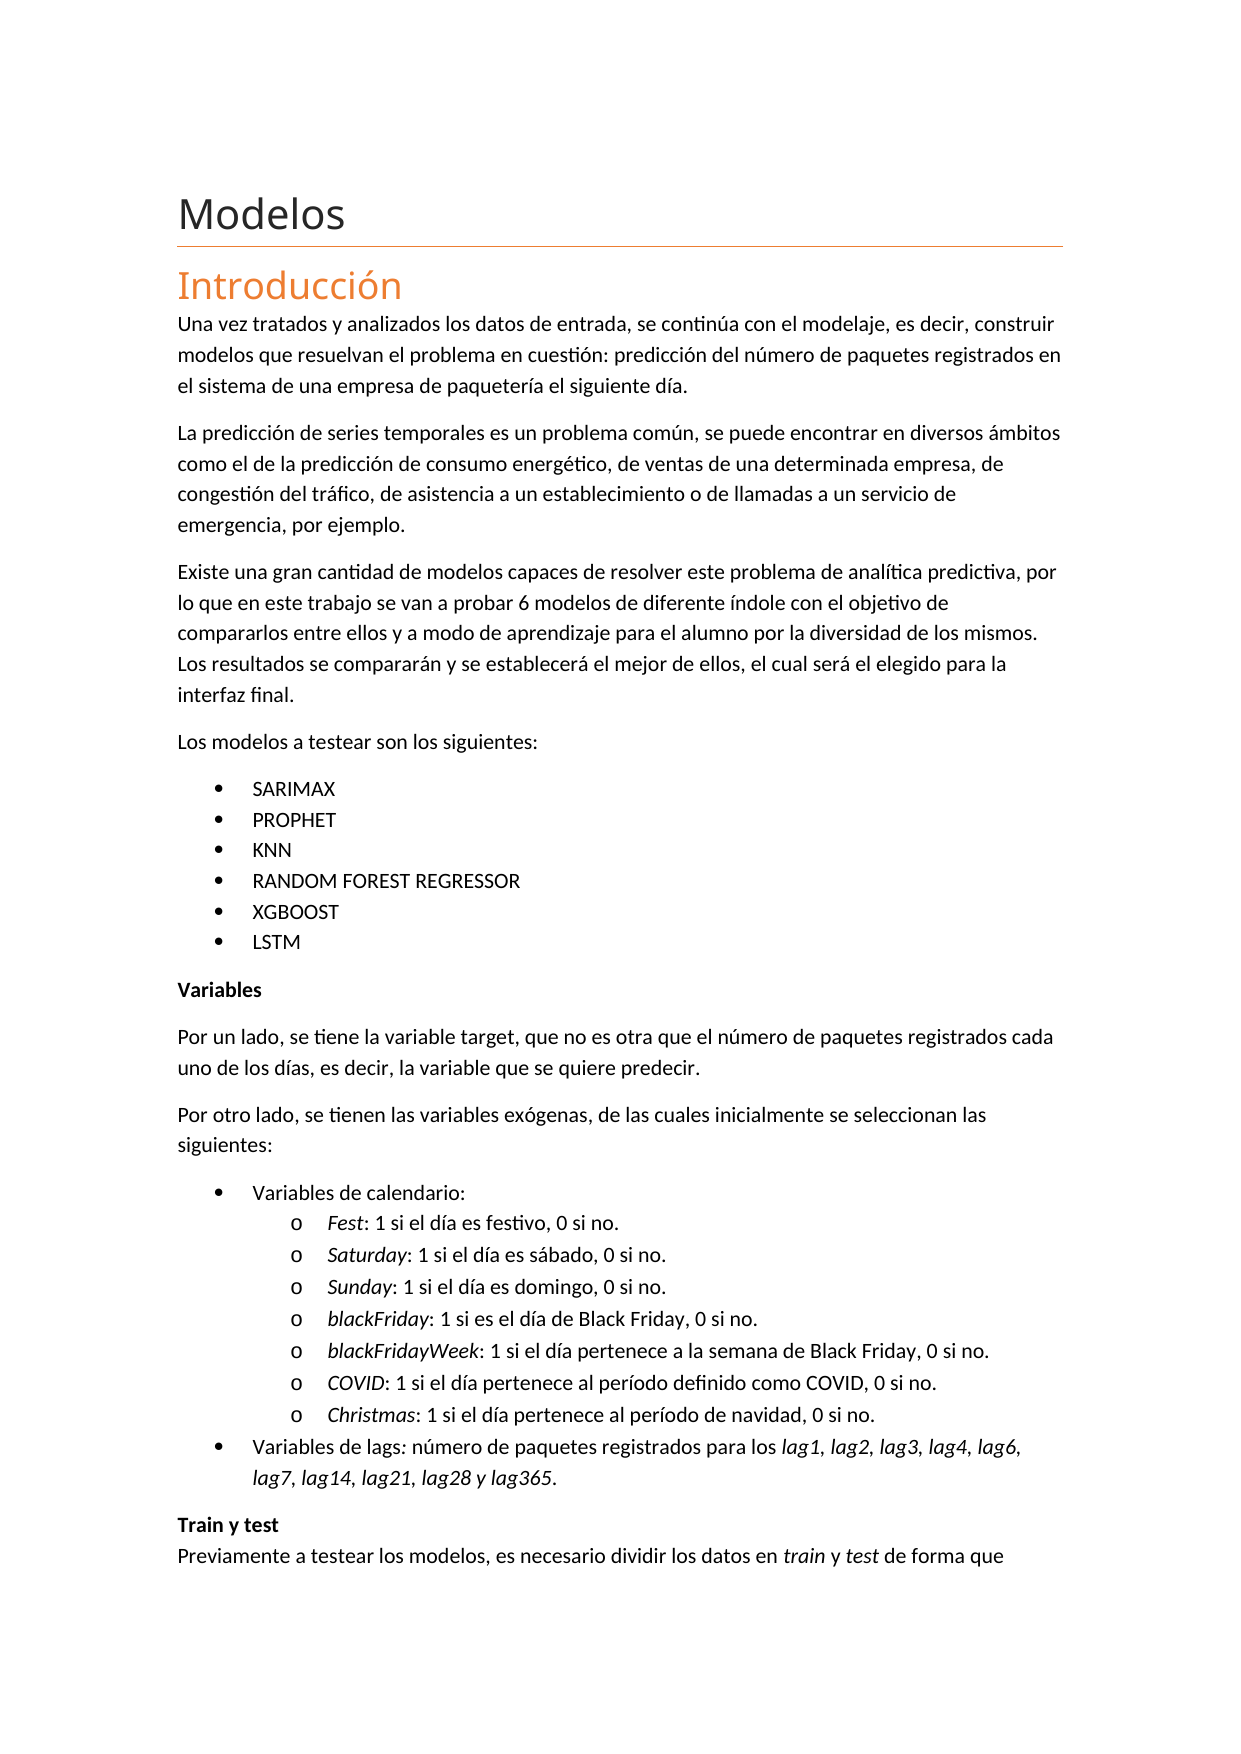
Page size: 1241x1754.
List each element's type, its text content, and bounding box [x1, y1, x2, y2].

text Por otro lado, se tienen las variables exógenas, de las cuales inicialmente se seleccionan las siguientes: [177, 1101, 1063, 1158]
list LSTM [215, 928, 1063, 955]
list KNN [215, 837, 1063, 863]
text Existe una gran cantidad de modelos capaces de resolver este problema de analítica predictiva, por lo que en este trabajo se van a probar 6 modelos de diferente índole con el objetivo de compararlos entre ellos y a modo de aprendizaje para el alumno por la diversidad de los mismos. Los resultados se compararán y se establecerá el mejor de ellos, el cual será el elegido para la interfaz final. [177, 558, 1063, 707]
list SARIMAX [215, 775, 1063, 802]
text Por un lado, se tiene la variable target, que no es otra que el número de paquetes registrados cada uno de los días, es decir, la variable que se quiere predecir. [177, 1023, 1063, 1080]
list blackFridayWeek: 1 si el día pertenece a la semana de Black Friday, 0 si no. [290, 1337, 1063, 1365]
list Variables de lags: número de paquetes registrados para los lag1, lag2, lag3, lag4, lag6, lag7, lag14, lag21, lag28 y lag365. [215, 1433, 1063, 1491]
text Variables [177, 976, 1063, 1002]
text Una vez tratados y analizados los datos de entrada, se continúa con el modelaje, es decir, construir modelos que resuelvan el problema en cuestión: predicción del número de paquetes registrados en el sistema de una empresa de paquetería el siguiente día. [177, 311, 1063, 398]
list PROPHET [215, 806, 1063, 833]
list Variables de calendario: [215, 1179, 1063, 1206]
list COVID: 1 si el día pertenece al período definido como COVID, 0 si no. [290, 1369, 1063, 1397]
subtitle Introducción [177, 259, 1063, 311]
subtitle Modelos [177, 185, 1063, 246]
list Saturday: 1 si el día es sábado, 0 si no. [290, 1242, 1063, 1269]
list XGBOOST [215, 898, 1063, 924]
list RANDOM FOREST REGRESSOR [215, 867, 1063, 894]
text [177, 1511, 1063, 1569]
text Los modelos a testear son los siguientes: [177, 728, 1063, 755]
list blackFriday: 1 si es el día de Black Friday, 0 si no. [290, 1306, 1063, 1333]
list Christmas: 1 si el día pertenece al período de navidad, 0 si no. [290, 1401, 1063, 1429]
list Fest: 1 si el día es festivo, 0 si no. [290, 1209, 1063, 1237]
text La predicción de series temporales es un problema común, se puede encontrar en diversos ámbitos como el de la predicción de consumo energético, de ventas de una determinada empresa, de congestión del tráfico, de asistencia a un establecimiento o de llamadas a un servicio de emergencia, por ejemplo. [177, 419, 1063, 538]
list Sunday: 1 si el día es domingo, 0 si no. [290, 1273, 1063, 1301]
